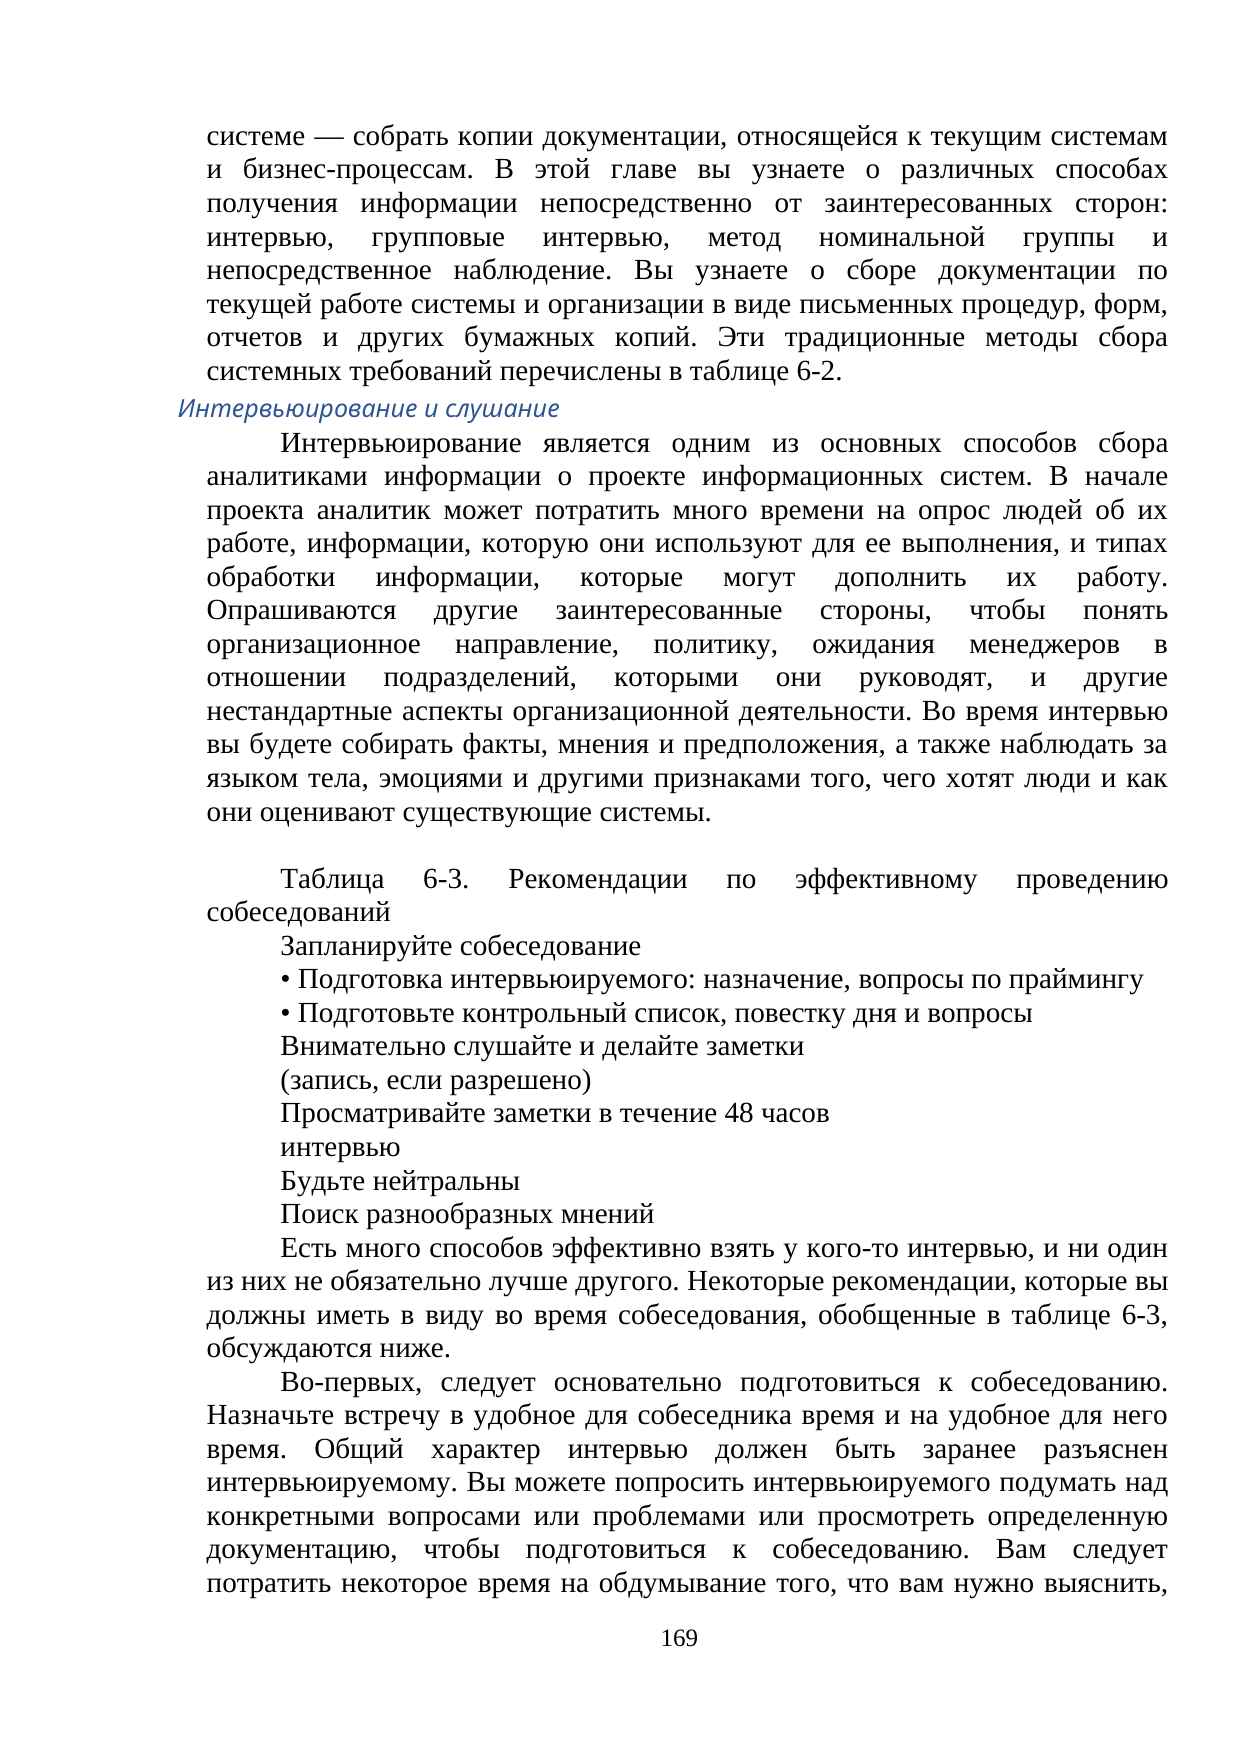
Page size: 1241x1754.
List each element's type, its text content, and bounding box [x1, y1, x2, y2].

text • Подготовьте контрольный список, повестку дня и вопросы [206, 995, 1169, 1028]
text Запланируйте собеседование [206, 928, 1169, 961]
text (запись, если разрешено) [206, 1062, 1169, 1096]
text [206, 1364, 1169, 1599]
text Есть много способов эффективно взять у кого-то интервью, и ни один из них не обязательно лучше другого. Некоторые рекомендации, которые вы должны иметь в виду во время собеседования, обобщенные в таблице 6-3, обсуждаются ниже. [206, 1230, 1169, 1364]
text Внимательно слушайте и делайте заметки [206, 1028, 1169, 1062]
text Поиск разнообразных мнений [206, 1196, 1169, 1230]
text • Подготовка интервьюируемого: назначение, вопросы по праймингу [206, 961, 1169, 995]
text Будьте нейтральны [206, 1163, 1169, 1196]
subtitle Интервьюирование и слушание [177, 391, 1181, 425]
text интервью [206, 1129, 1169, 1163]
text Таблица 6-3. Рекомендации по эффективному проведению собеседований [206, 861, 1169, 928]
text Просматривайте заметки в течение 48 часов [206, 1096, 1169, 1129]
text Интервьюирование является одним из основных способов сбора аналитиками информации о проекте информационных систем. В начале проекта аналитик может потратить много времени на опрос людей об их работе, информации, которую они используют для ее выполнения, и типах обработки информации, которые могут дополнить их работу. Опрашиваются другие заинтересованные стороны, чтобы понять организационное направление, политику, ожидания менеджеров в отношении подразделений, которыми они руководят, и другие нестандартные аспекты организационной деятельности. Во время интервью вы будете собирать факты, мнения и предположения, а также наблюдать за языком тела, эмоциями и другими признаками того, чего хотят люди и как они оценивают существующие системы. [206, 425, 1169, 827]
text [206, 118, 1169, 386]
